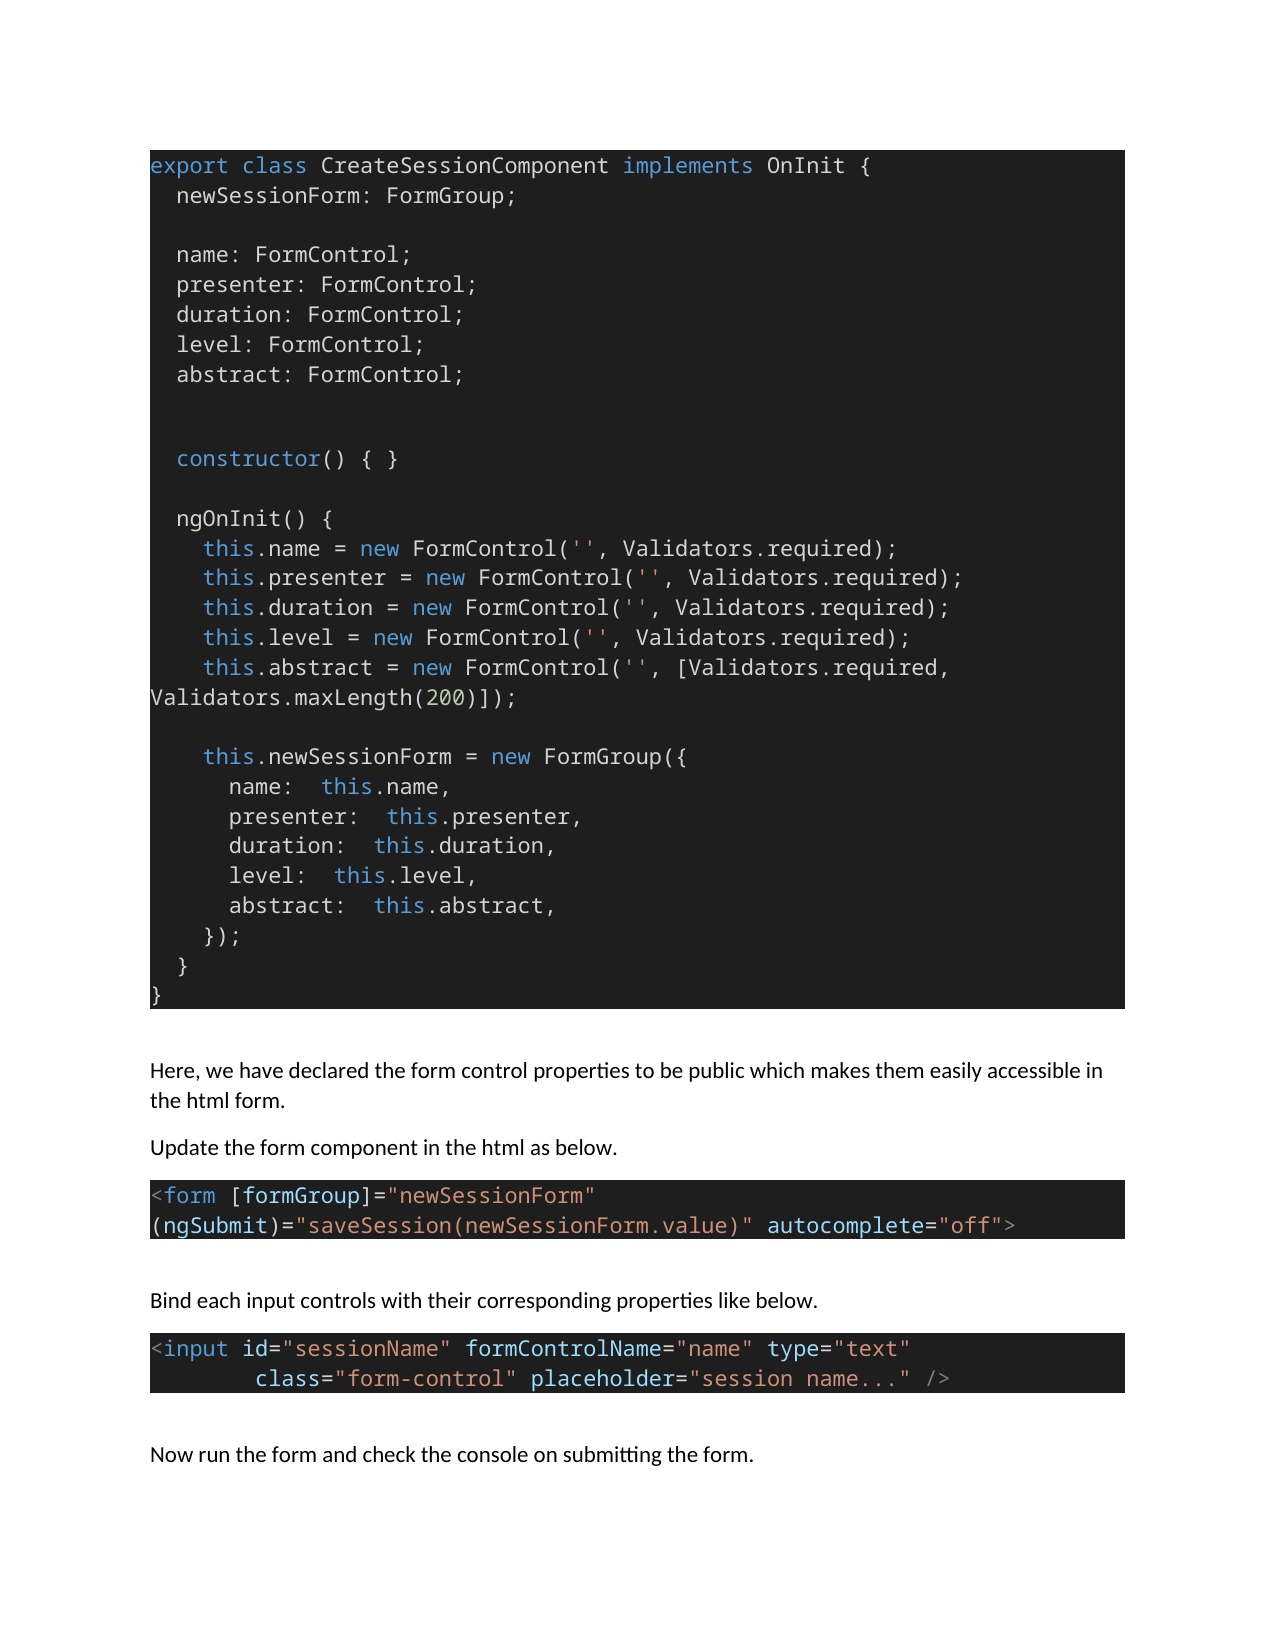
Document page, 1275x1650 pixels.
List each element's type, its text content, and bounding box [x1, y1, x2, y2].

text Now run the form and check the console on submitting the form. [150, 1440, 1125, 1468]
text export class CreateSessionComponent implements OnInit { [150, 150, 1125, 180]
text Update the form component in the html as below. [150, 1133, 1125, 1161]
text abstract: FormControl; [150, 358, 1125, 388]
text newSessionForm: FormGroup; [150, 180, 1125, 209]
text <form [formGroup]="newSessionForm" (ngSubmit)="saveSession(newSessionForm.value)" autocomplete="off"> [150, 1180, 1125, 1239]
text name: this.name, [150, 771, 1125, 801]
text abstract: this.abstract, [150, 890, 1125, 920]
text presenter: this.presenter, [150, 801, 1125, 830]
text presenter: FormControl; [150, 269, 1125, 299]
text } [150, 949, 1125, 979]
text }); [150, 920, 1125, 949]
text this.newSessionForm = new FormGroup({ [150, 741, 1125, 771]
text this.presenter = new FormControl('', Validators.required); [150, 562, 1125, 592]
text } [150, 979, 1125, 1009]
text constructor() { } [150, 443, 1125, 473]
text this.duration = new FormControl('', Validators.required); [150, 592, 1125, 622]
text duration: this.duration, [150, 830, 1125, 860]
text Bind each input controls with their corresponding properties like below. [150, 1286, 1125, 1314]
text level: this.level, [150, 860, 1125, 890]
text this.level = new FormControl('', Validators.required); [150, 622, 1125, 652]
text <input id="sessionName" formControlName="name" type="text" [150, 1333, 1125, 1363]
text name: FormControl; [150, 239, 1125, 269]
text this.name = new FormControl('', Validators.required); [150, 532, 1125, 562]
text Here, we have declared the form control properties to be public which makes them easily accessible in the html form. [150, 1056, 1125, 1114]
text this.abstract = new FormControl('', [Validators.required, Validators.maxLength(200)]); [150, 652, 1125, 711]
text level: FormControl; [150, 329, 1125, 358]
text duration: FormControl; [150, 299, 1125, 329]
text class="form-control" placeholder="session name..." /> [150, 1363, 1125, 1393]
text ngOnInit() { [150, 503, 1125, 532]
